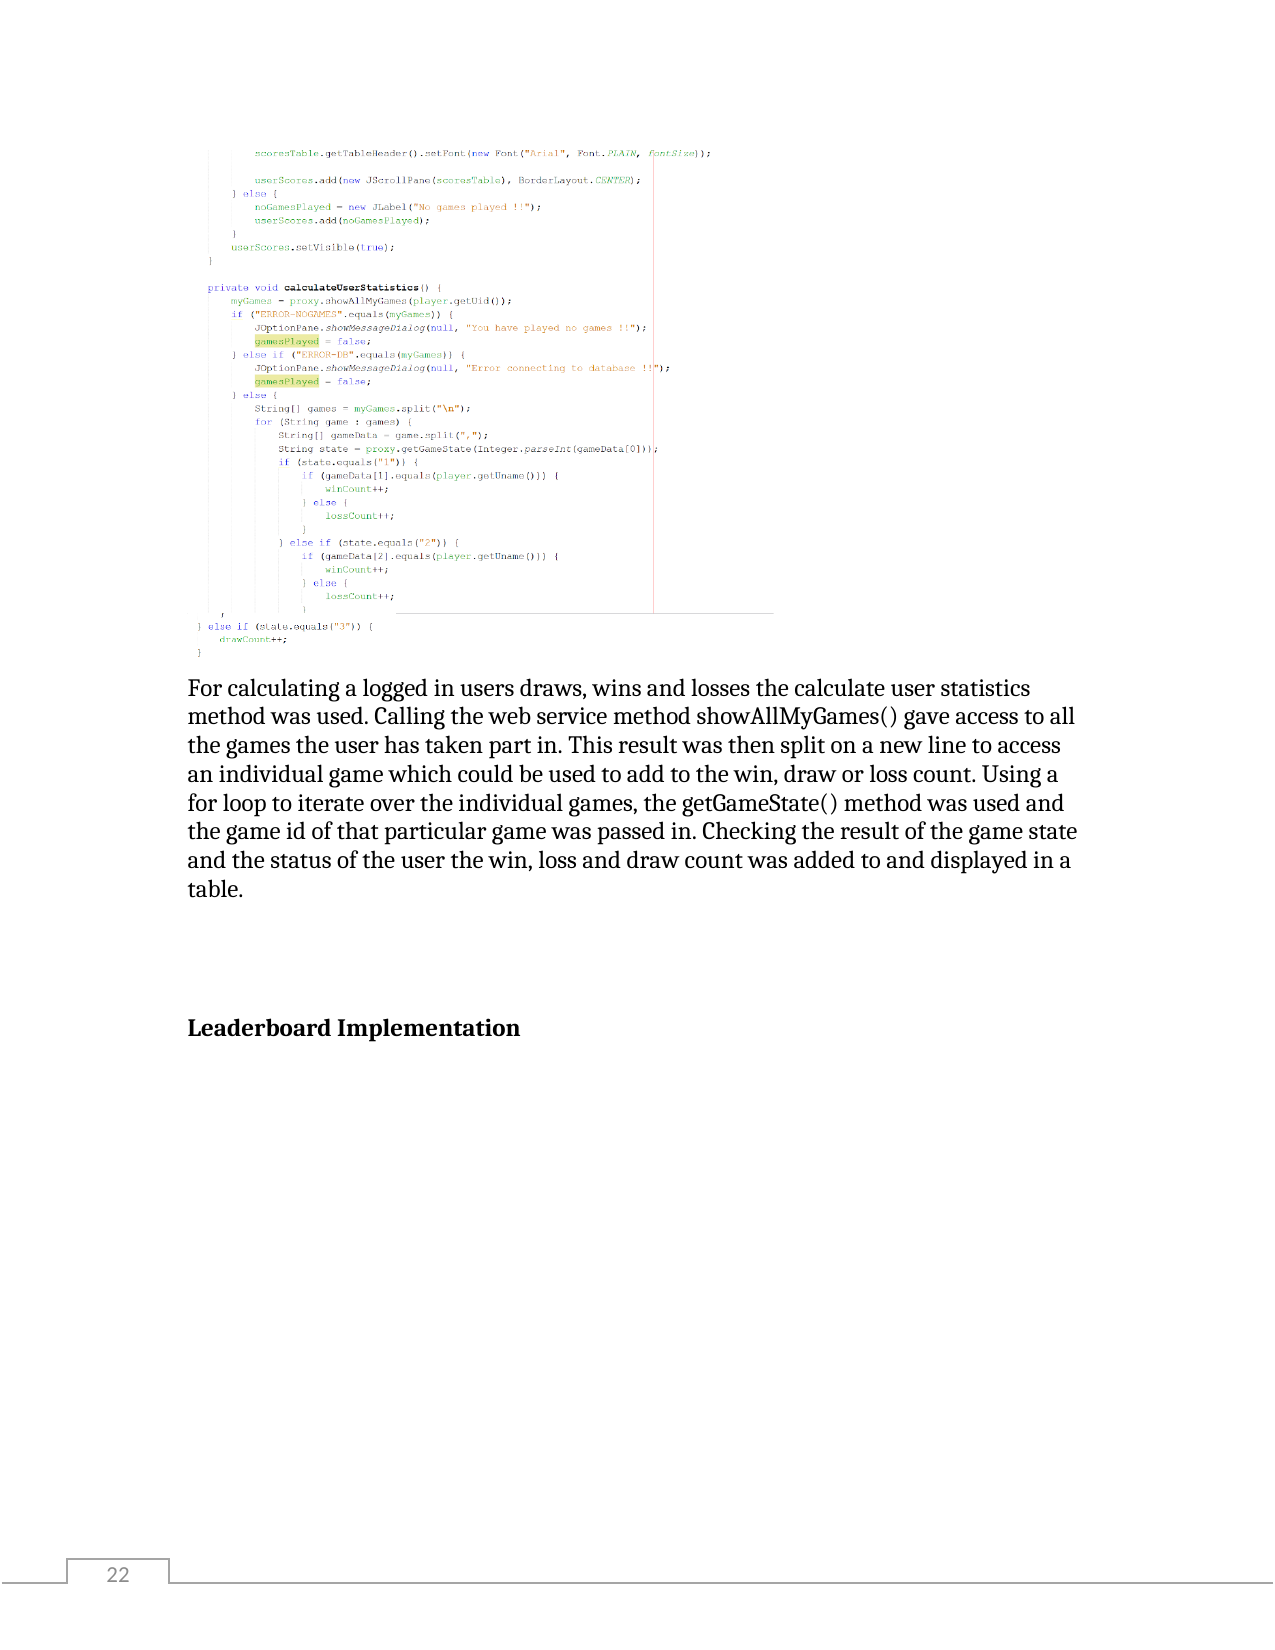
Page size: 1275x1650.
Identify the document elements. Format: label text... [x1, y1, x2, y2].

picture [187, 150, 774, 674]
text Leaderboard Implementation [187, 1014, 1087, 1043]
text For calculating a logged in users draws, wins and losses the calculate user statistics method was used. Calling the web service method showAllMyGames() gave access to all the games the user has taken part in. This result was then split on a new line to access an individual game which could be used to add to the win, draw or loss count. Using a for loop to iterate over the individual games, the getGameState() method was used and the game id of that particular game was passed in. Checking the result of the game state and the status of the user the win, loss and draw count was added to and displayed in a table. [187, 673, 1087, 903]
